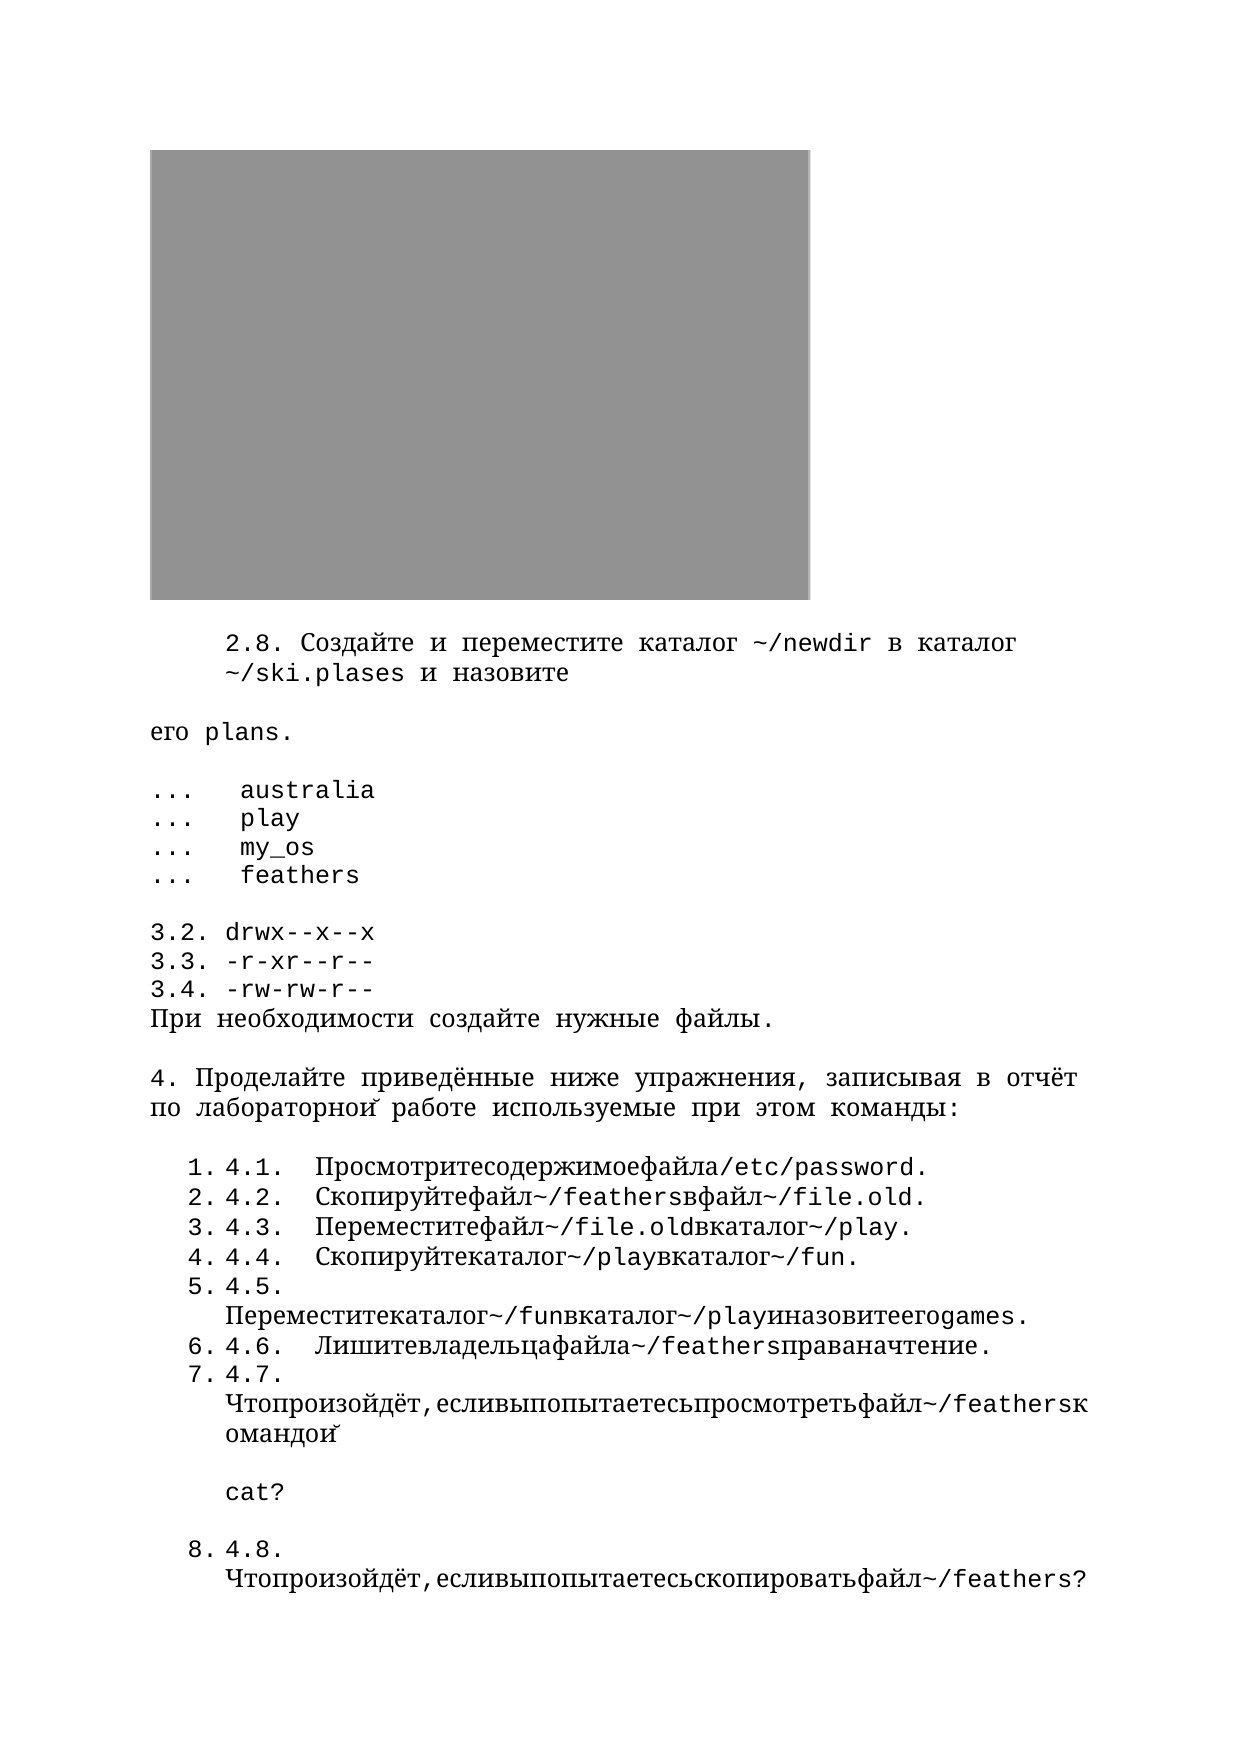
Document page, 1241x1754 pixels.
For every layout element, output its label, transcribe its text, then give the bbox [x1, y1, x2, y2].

text ... feathers [150, 862, 1090, 891]
list 4.7. Чтопроизойдёт,есливыпопытаетесьпросмотретьфайл~/feathersкомандой [187, 1362, 1090, 1450]
list 4.8. Чтопроизойдёт,есливыпопытаетесьскопироватьфайл~/feathers? [187, 1537, 1090, 1595]
list 4.4. Скопируйтекаталог~/playвкаталог~/fun. [187, 1243, 1090, 1273]
text его plans. [150, 718, 1090, 748]
text 4. Проделайте приведённые ниже упражнения, записывая в отчёт по лабораторной работе используемые при этом команды: [150, 1064, 1090, 1124]
text ... australia [150, 777, 1090, 806]
picture [150, 150, 811, 600]
list 4.3. Переместитефайл~/file.oldвкаталог~/play. [187, 1213, 1090, 1243]
text 3.2. drwx--x--x 3.3. -r-xr--r-- 3.4. -rw-rw-r-- При необходимости создайте нужные файлы. [150, 920, 1090, 1035]
list 4.1. Просмотритесодержимоефайла/etc/password. [187, 1153, 1090, 1183]
text ... play [150, 806, 1090, 834]
list 4.2. Скопируйтефайл~/feathersвфайл~/file.old. [187, 1183, 1090, 1213]
text cat? [225, 1479, 1090, 1507]
list 4.6. Лишитевладельцафайла~/feathersправаначтение. [187, 1332, 1090, 1362]
list 4.5. Переместитекаталог~/funвкаталог~/playиназовитеегоgames. [187, 1273, 1090, 1332]
text 2.8. Создайте и переместите каталог ~/newdir в каталог ~/ski.plases и назовите [225, 629, 1090, 689]
text ... my_os [150, 834, 1090, 862]
